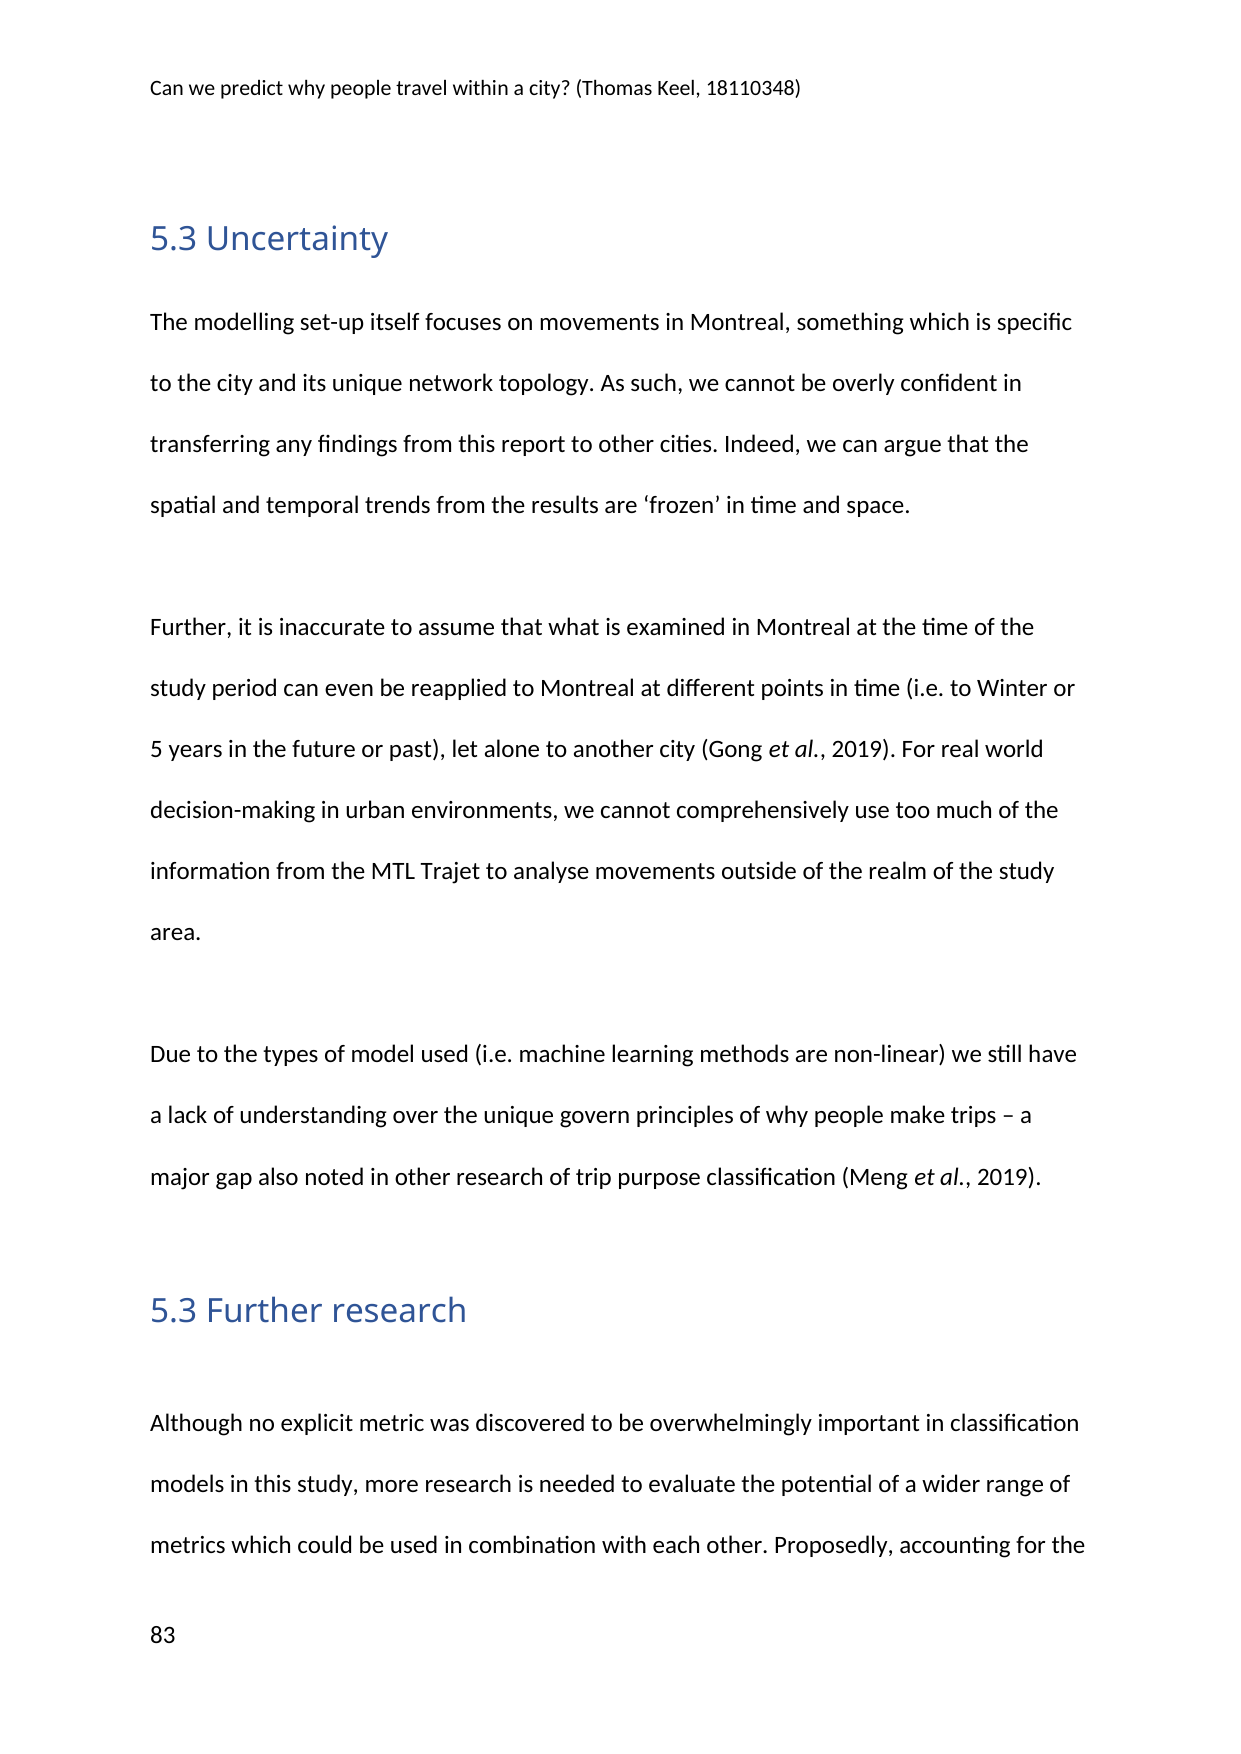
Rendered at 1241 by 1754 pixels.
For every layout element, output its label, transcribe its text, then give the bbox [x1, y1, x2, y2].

text Further, it is inaccurate to assume that what is examined in Montreal at the time of the study period can even be reapplied to Montreal at different points in time (i.e. to Winter or 5 years in the future or past), let alone to another city (Gong et al., 2019). For real world decision-making in urban environments, we cannot comprehensively use too much of the information from the MTL Trajet to analyse movements outside of the realm of the study area. [150, 611, 1090, 947]
text The modelling set-up itself focuses on movements in Montreal, something which is specific to the city and its unique network topology. As such, we cannot be overly confident in transferring any findings from this report to other cities. Indeed, we can argue that the spatial and temporal trends from the results are ‘frozen’ in time and space. [150, 306, 1090, 520]
text Due to the types of model used (i.e. machine learning methods are non-linear) we still have a lack of understanding over the unique govern principles of why people make trips – a major gap also noted in other research of trip purpose classification (Meng et al., 2019). [150, 1038, 1090, 1191]
subtitle 5.3 Further research [150, 1287, 1090, 1332]
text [150, 1407, 1090, 1559]
subtitle 5.3 Uncertainty [150, 215, 1090, 261]
